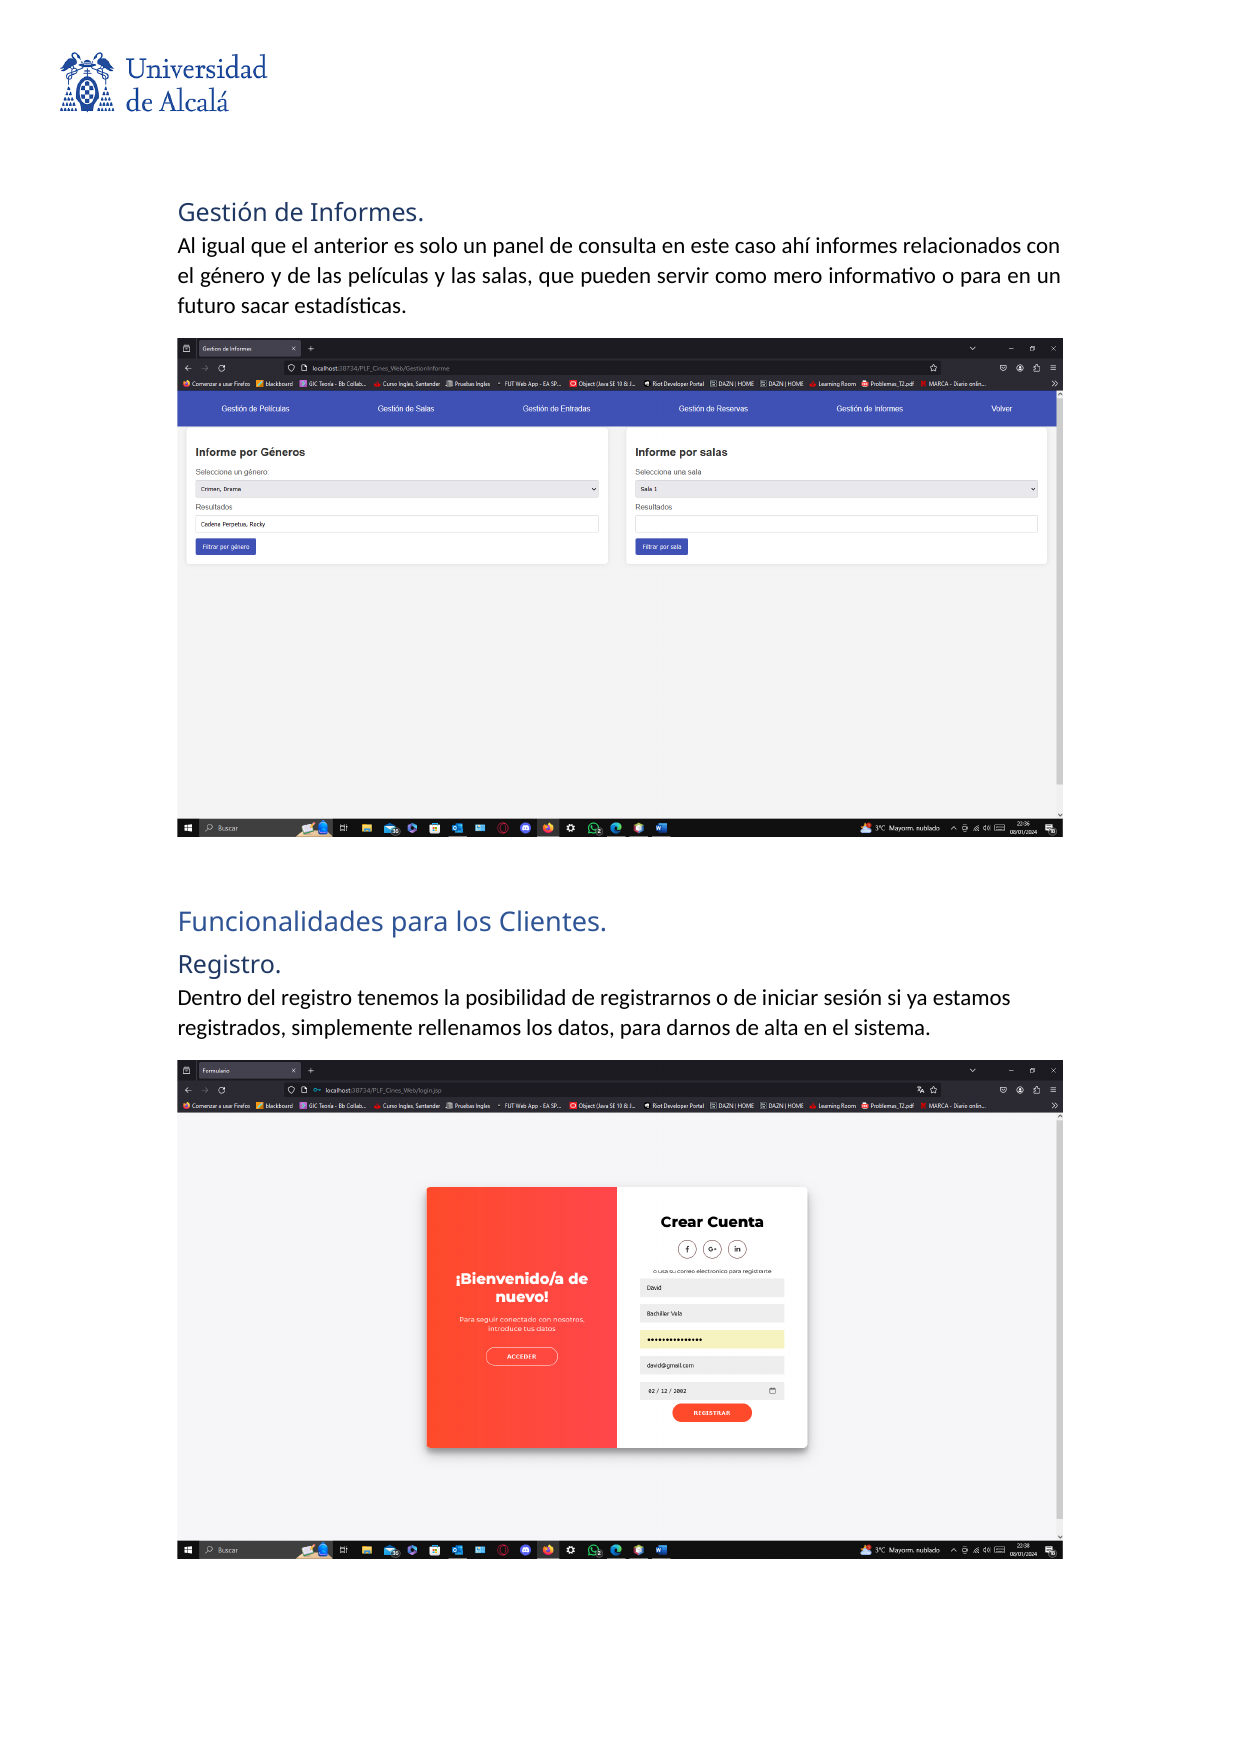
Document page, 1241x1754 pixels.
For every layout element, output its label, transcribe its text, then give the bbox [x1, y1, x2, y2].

picture [53, 45, 274, 119]
text Dentro del registro tenemos la posibilidad de registrarnos o de iniciar sesión si ya estamos registrados, simplemente rellenamos los datos, para darnos de alta en el sistema. [177, 983, 1063, 1042]
picture [177, 338, 1063, 837]
subtitle Registro. [177, 947, 1063, 981]
text Al igual que el anterior es solo un panel de consulta en este caso ahí informes relacionados con el género y de las películas y las salas, que pueden servir como mero informativo o para en un futuro sacar estadísticas. [177, 231, 1063, 320]
subtitle Gestión de Informes. [177, 194, 1063, 228]
subtitle Funcionalidades para los Clientes. [177, 903, 1063, 939]
picture [177, 1060, 1063, 1559]
